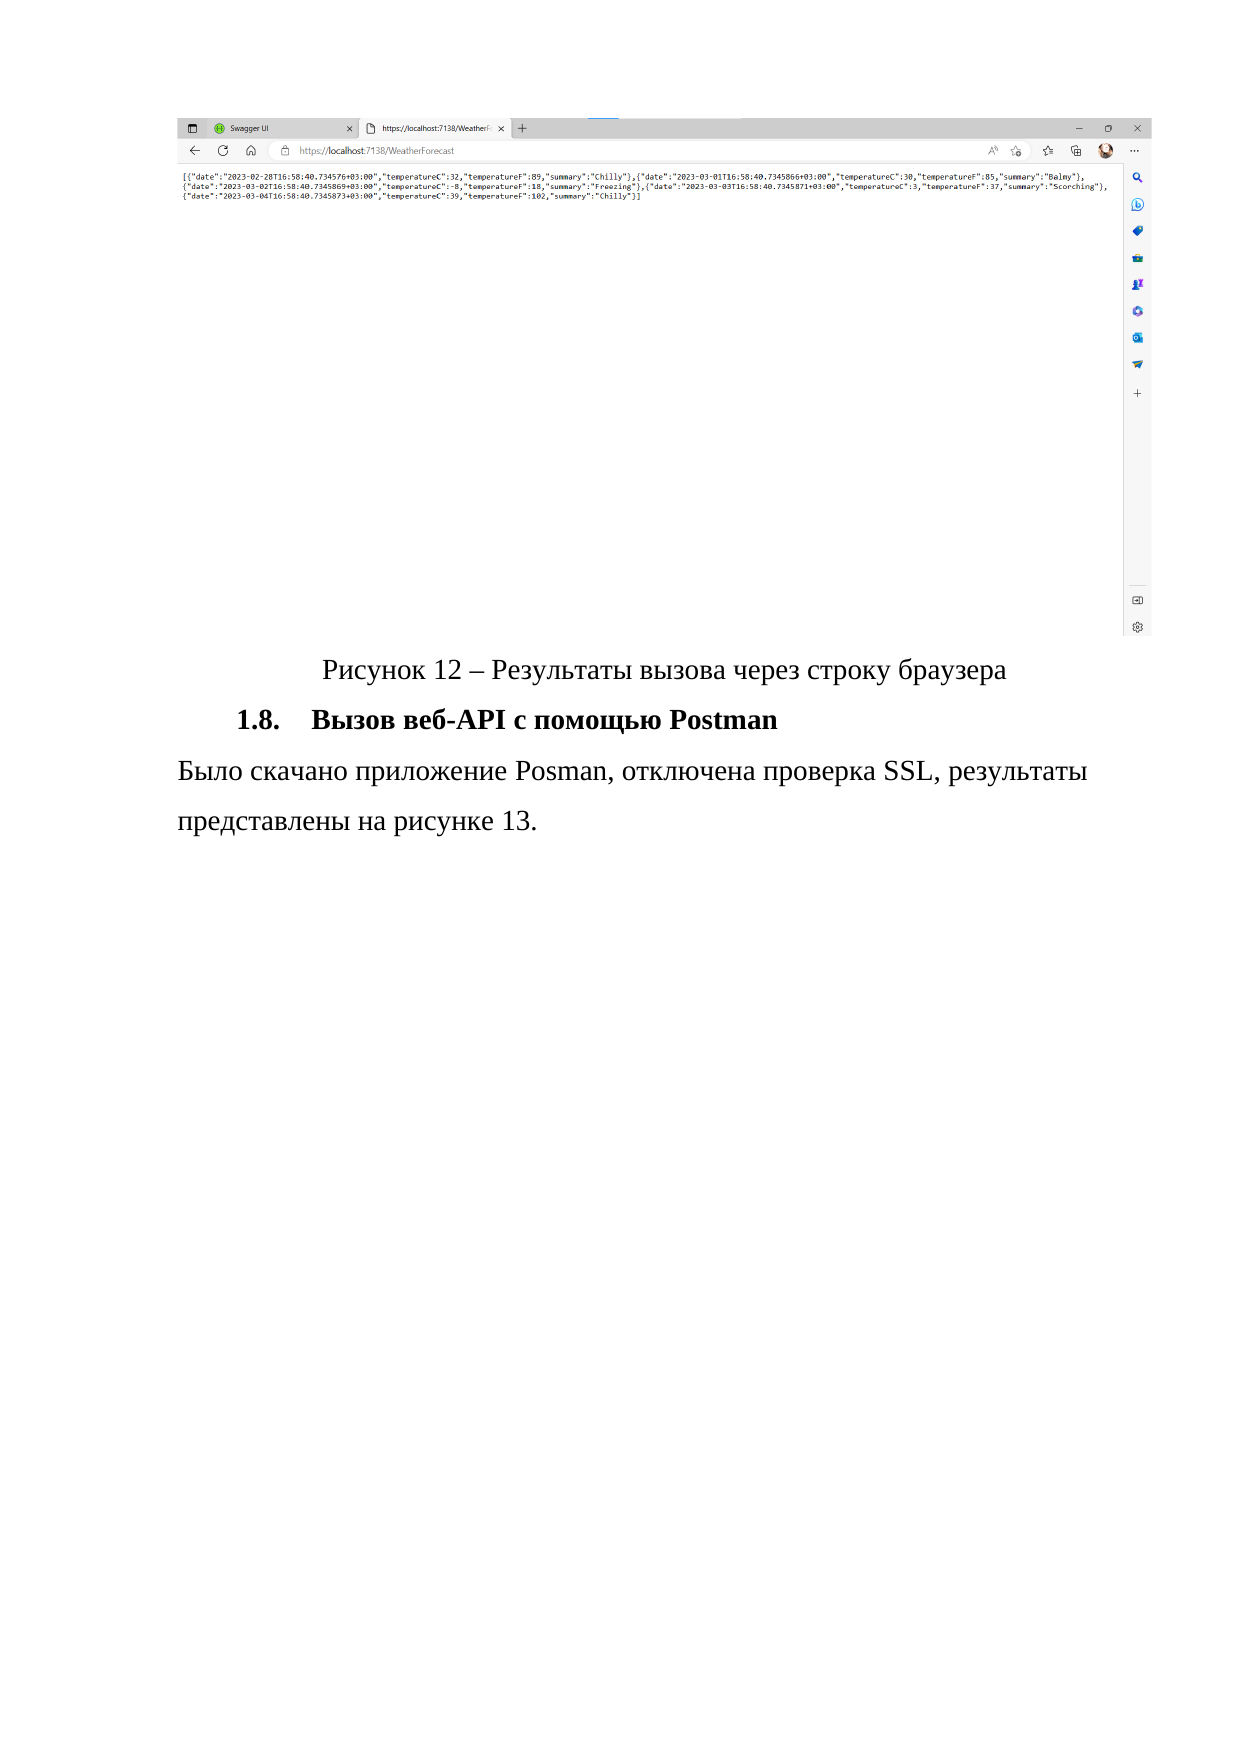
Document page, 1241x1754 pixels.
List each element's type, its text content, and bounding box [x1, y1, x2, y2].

subtitle Вызов веб-API с помощью Postman [236, 702, 1152, 736]
picture [177, 118, 1152, 636]
text Было скачано приложение Posman, отключена проверка SSL, результаты представлены на рисунке 13. [177, 753, 1152, 837]
text Рисунок 12 – Результаты вызова через строку браузера [177, 652, 1152, 686]
